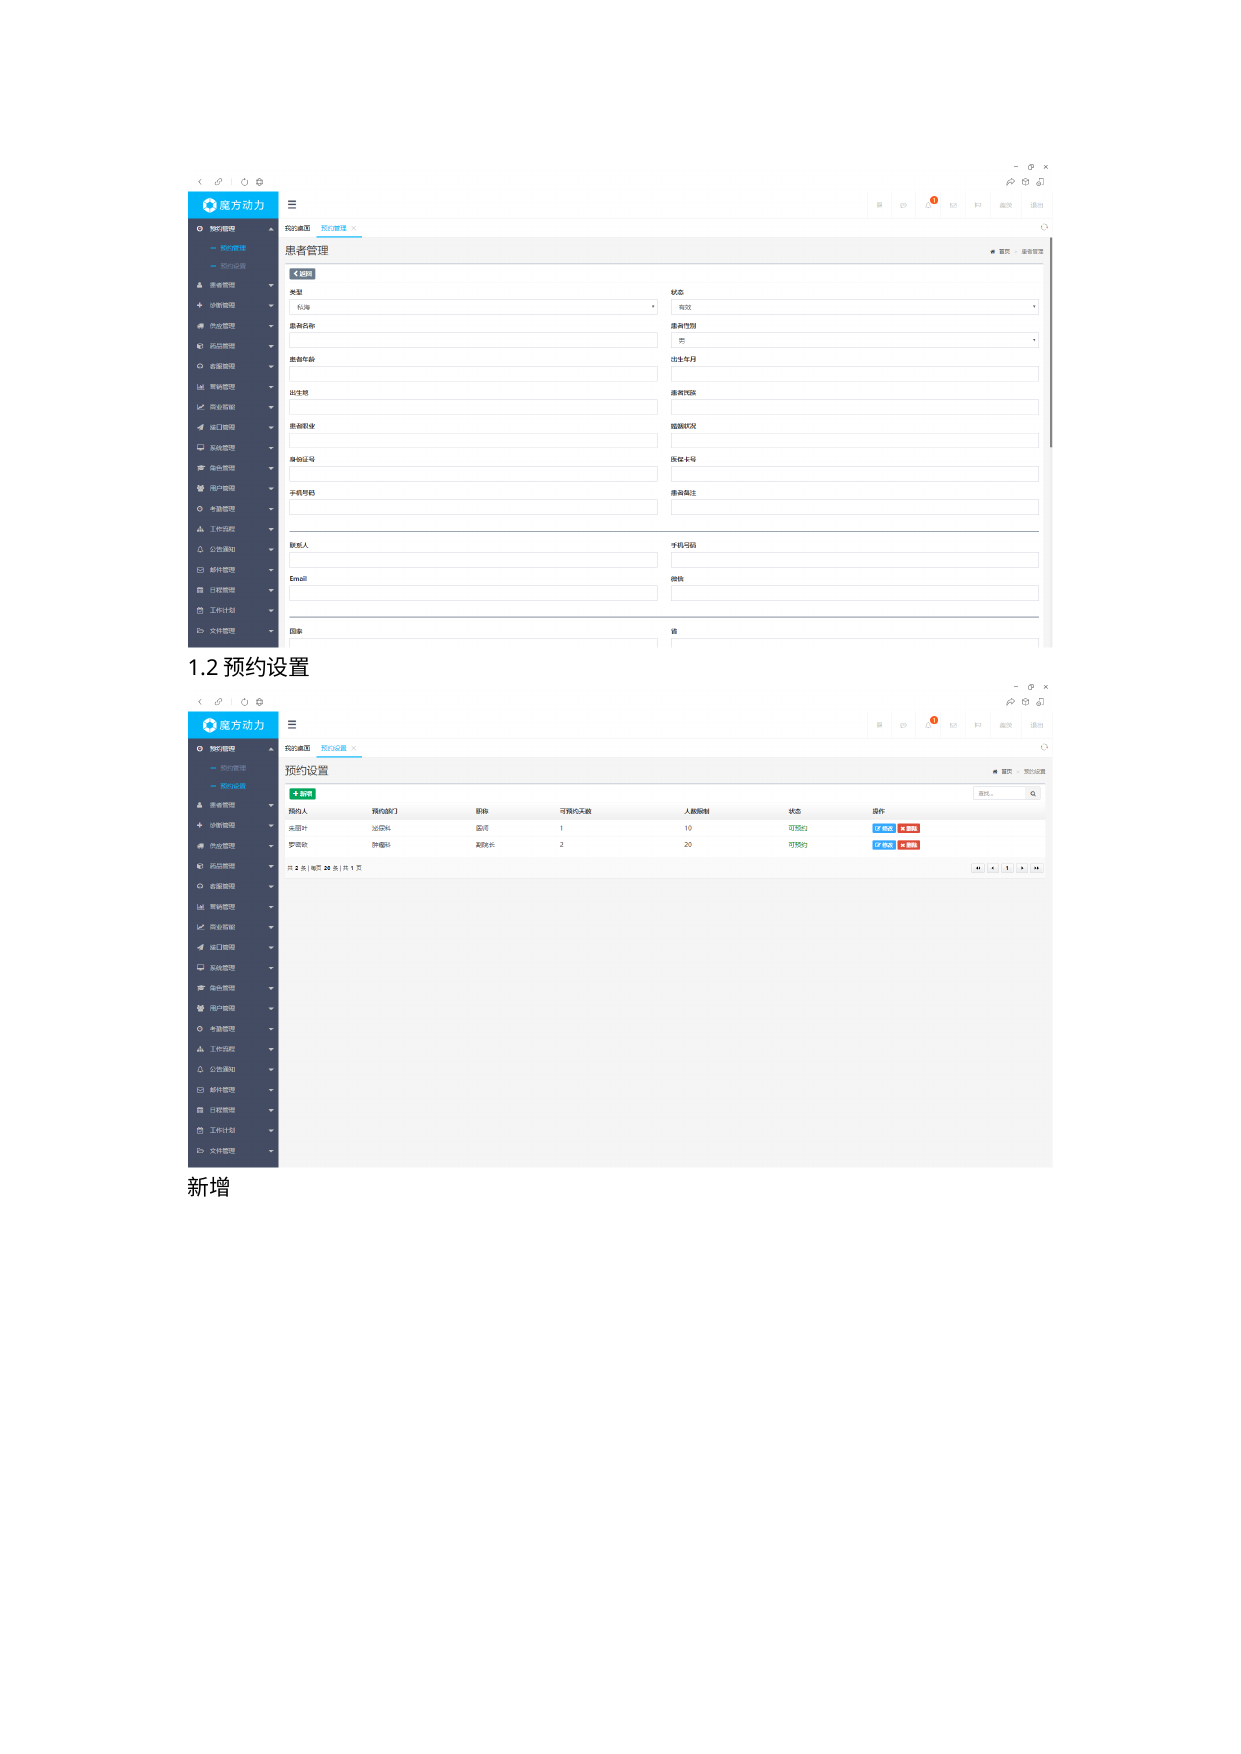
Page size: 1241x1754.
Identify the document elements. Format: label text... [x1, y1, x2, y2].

picture [187, 162, 1053, 649]
picture [204, 199, 216, 212]
picture [187, 682, 1053, 1169]
text 新增 [187, 1169, 1053, 1202]
picture [204, 719, 216, 732]
picture [221, 722, 229, 729]
picture [221, 202, 229, 209]
text 1.2预约设置 [187, 649, 1053, 682]
